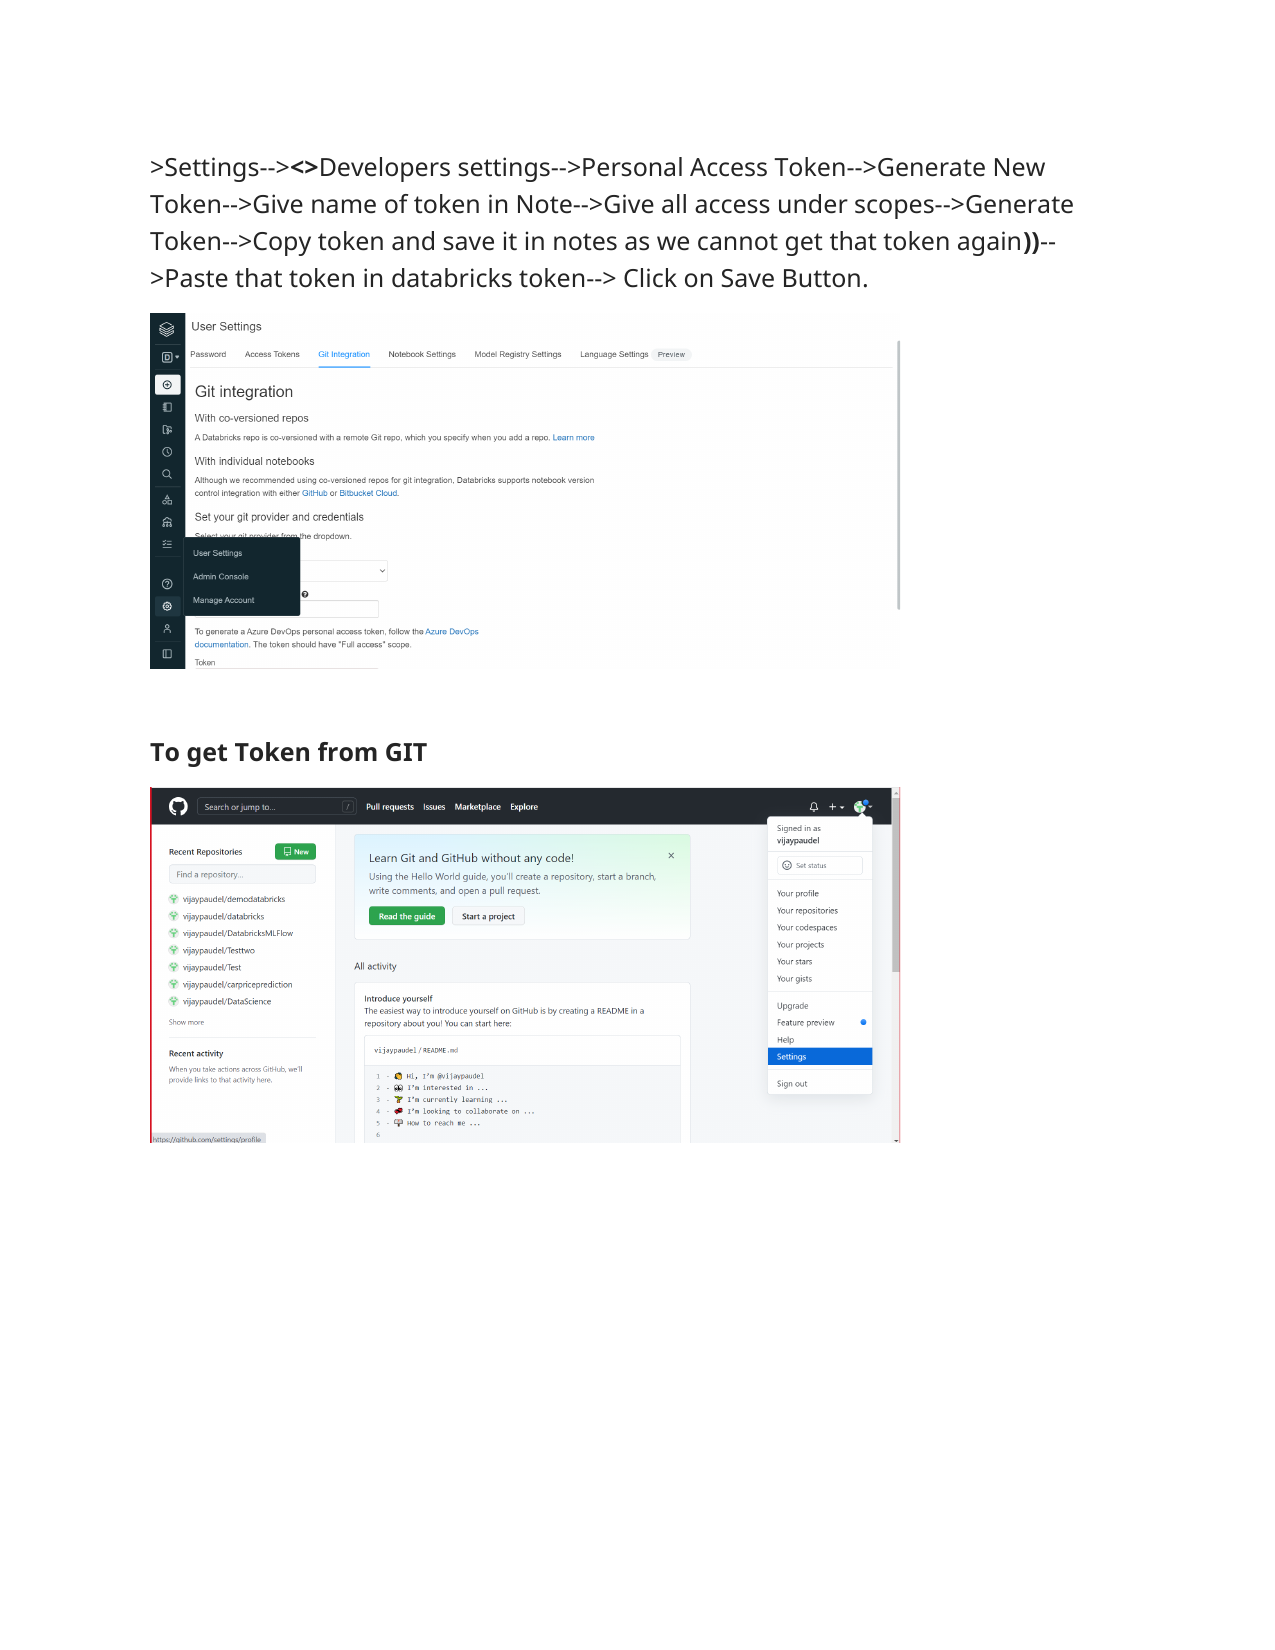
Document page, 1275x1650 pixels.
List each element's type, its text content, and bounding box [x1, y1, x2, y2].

picture [150, 313, 901, 669]
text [150, 150, 1125, 294]
text To get Token from GIT [150, 734, 1125, 768]
picture [150, 787, 901, 1143]
